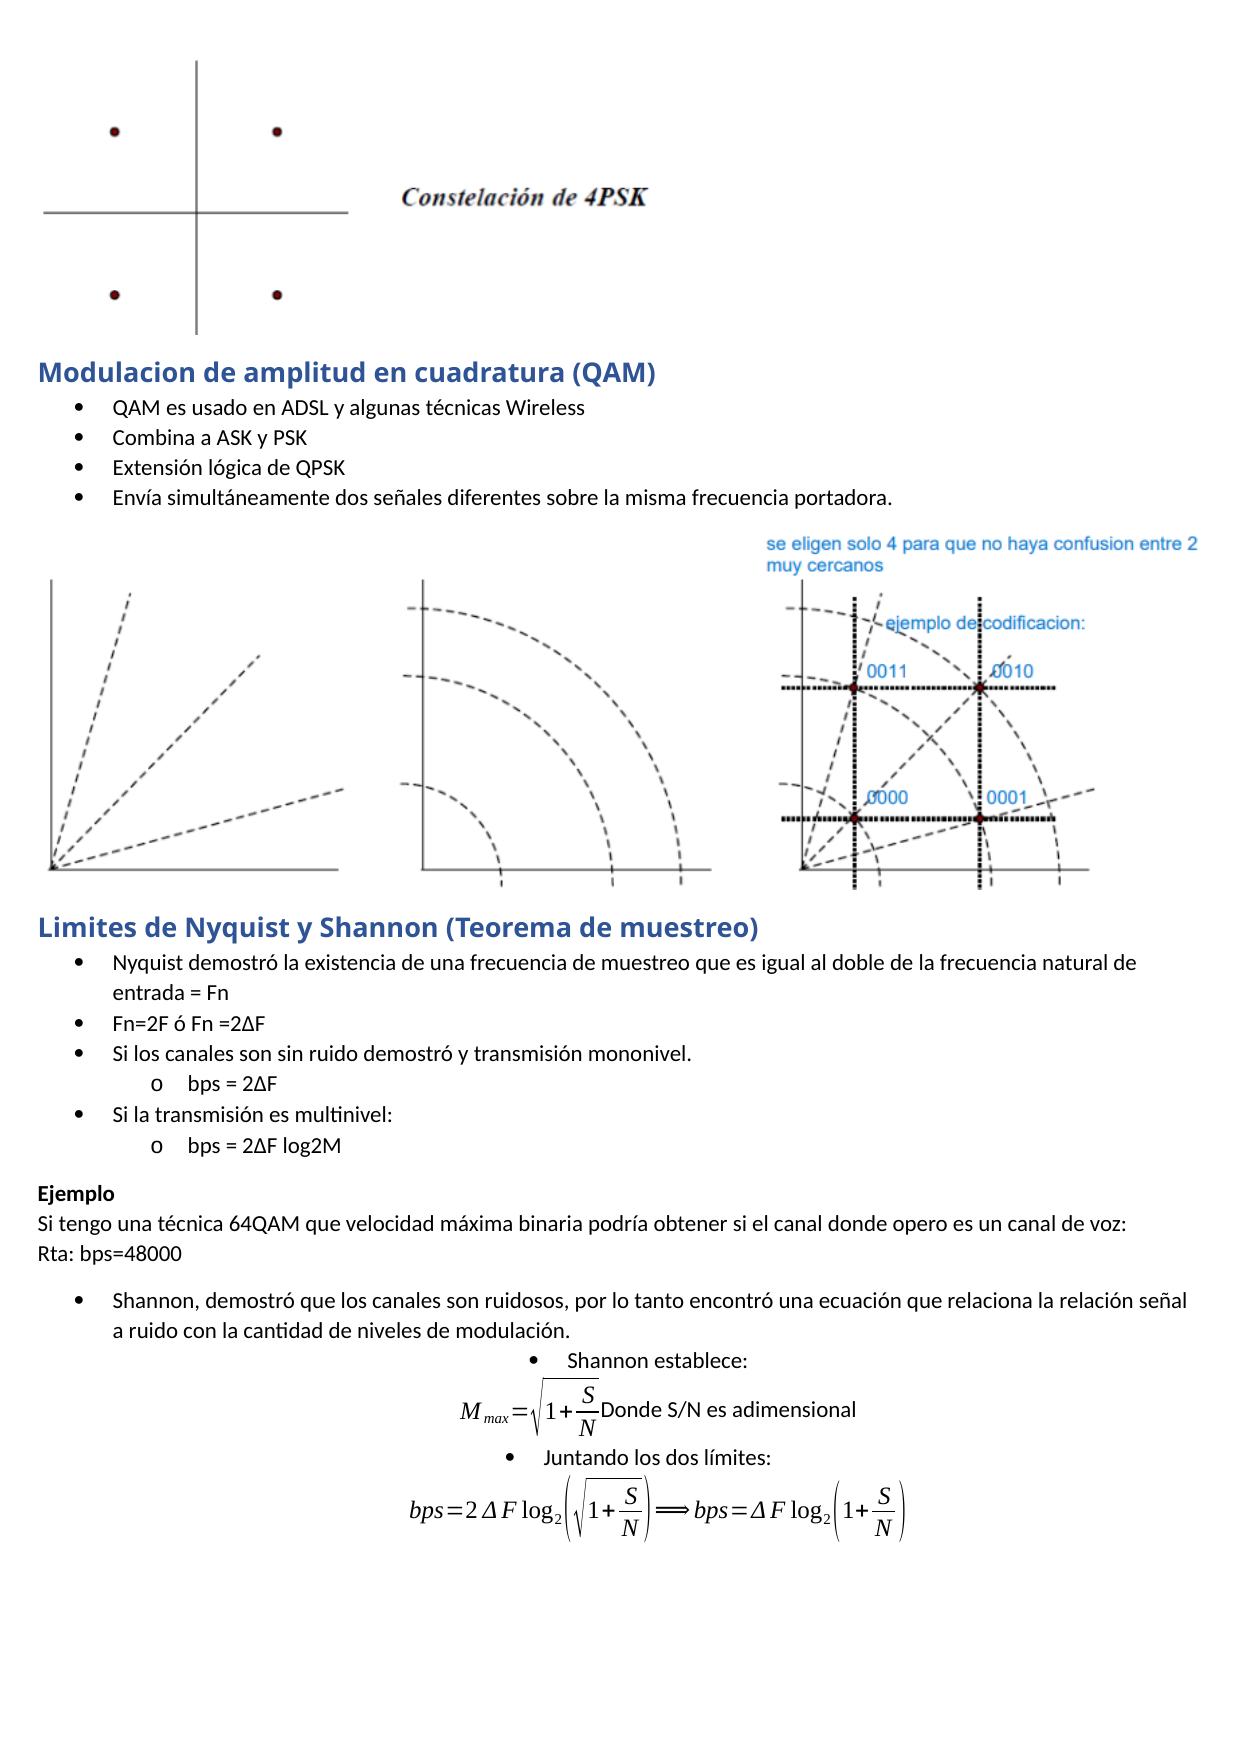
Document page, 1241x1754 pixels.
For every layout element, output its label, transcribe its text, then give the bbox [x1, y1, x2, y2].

subtitle Limites de Nyquist y Shannon (Teorema de muestreo) [37, 908, 1203, 945]
list Extensión lógica de QPSK [75, 453, 1203, 481]
list Juntando los dos límites: [75, 1443, 1203, 1544]
list Si los canales son sin ruido demostró y transmisión mononivel. [75, 1039, 1203, 1067]
list Combina a ASK y PSK [75, 423, 1203, 451]
list Envía simultáneamente dos señales diferentes sobre la misma frecuencia portadora. [75, 483, 1203, 511]
subtitle Modulacion de amplitud en cuadratura (QAM) [37, 353, 1203, 390]
list bps = 2ΔF log2M [150, 1131, 1203, 1160]
list Fn=2F ó Fn =2ΔF [75, 1009, 1203, 1037]
list Shannon establece: Donde S/N es adimensional [75, 1347, 1203, 1441]
list Shannon, demostró que los canales son ruidosos, por lo tanto encontró una ecuación que relaciona la relación señal a ruido con la cantidad de niveles de modulación. [75, 1286, 1203, 1344]
picture [37, 37, 651, 335]
list bps = 2ΔF [150, 1069, 1203, 1098]
text Ejemplo Si tengo una técnica 64QAM que velocidad máxima binaria podría obtener si el canal donde opero es un canal de voz: Rta: bps=48000 [37, 1179, 1203, 1267]
list Nyquist demostró la existencia de una frecuencia de muestreo que es igual al doble de la frecuencia natural de entrada = Fn [75, 948, 1203, 1007]
list QAM es usado en ADSL y algunas técnicas Wireless [75, 393, 1203, 421]
list Si la transmisión es multinivel: [75, 1101, 1203, 1129]
picture [37, 530, 1203, 890]
